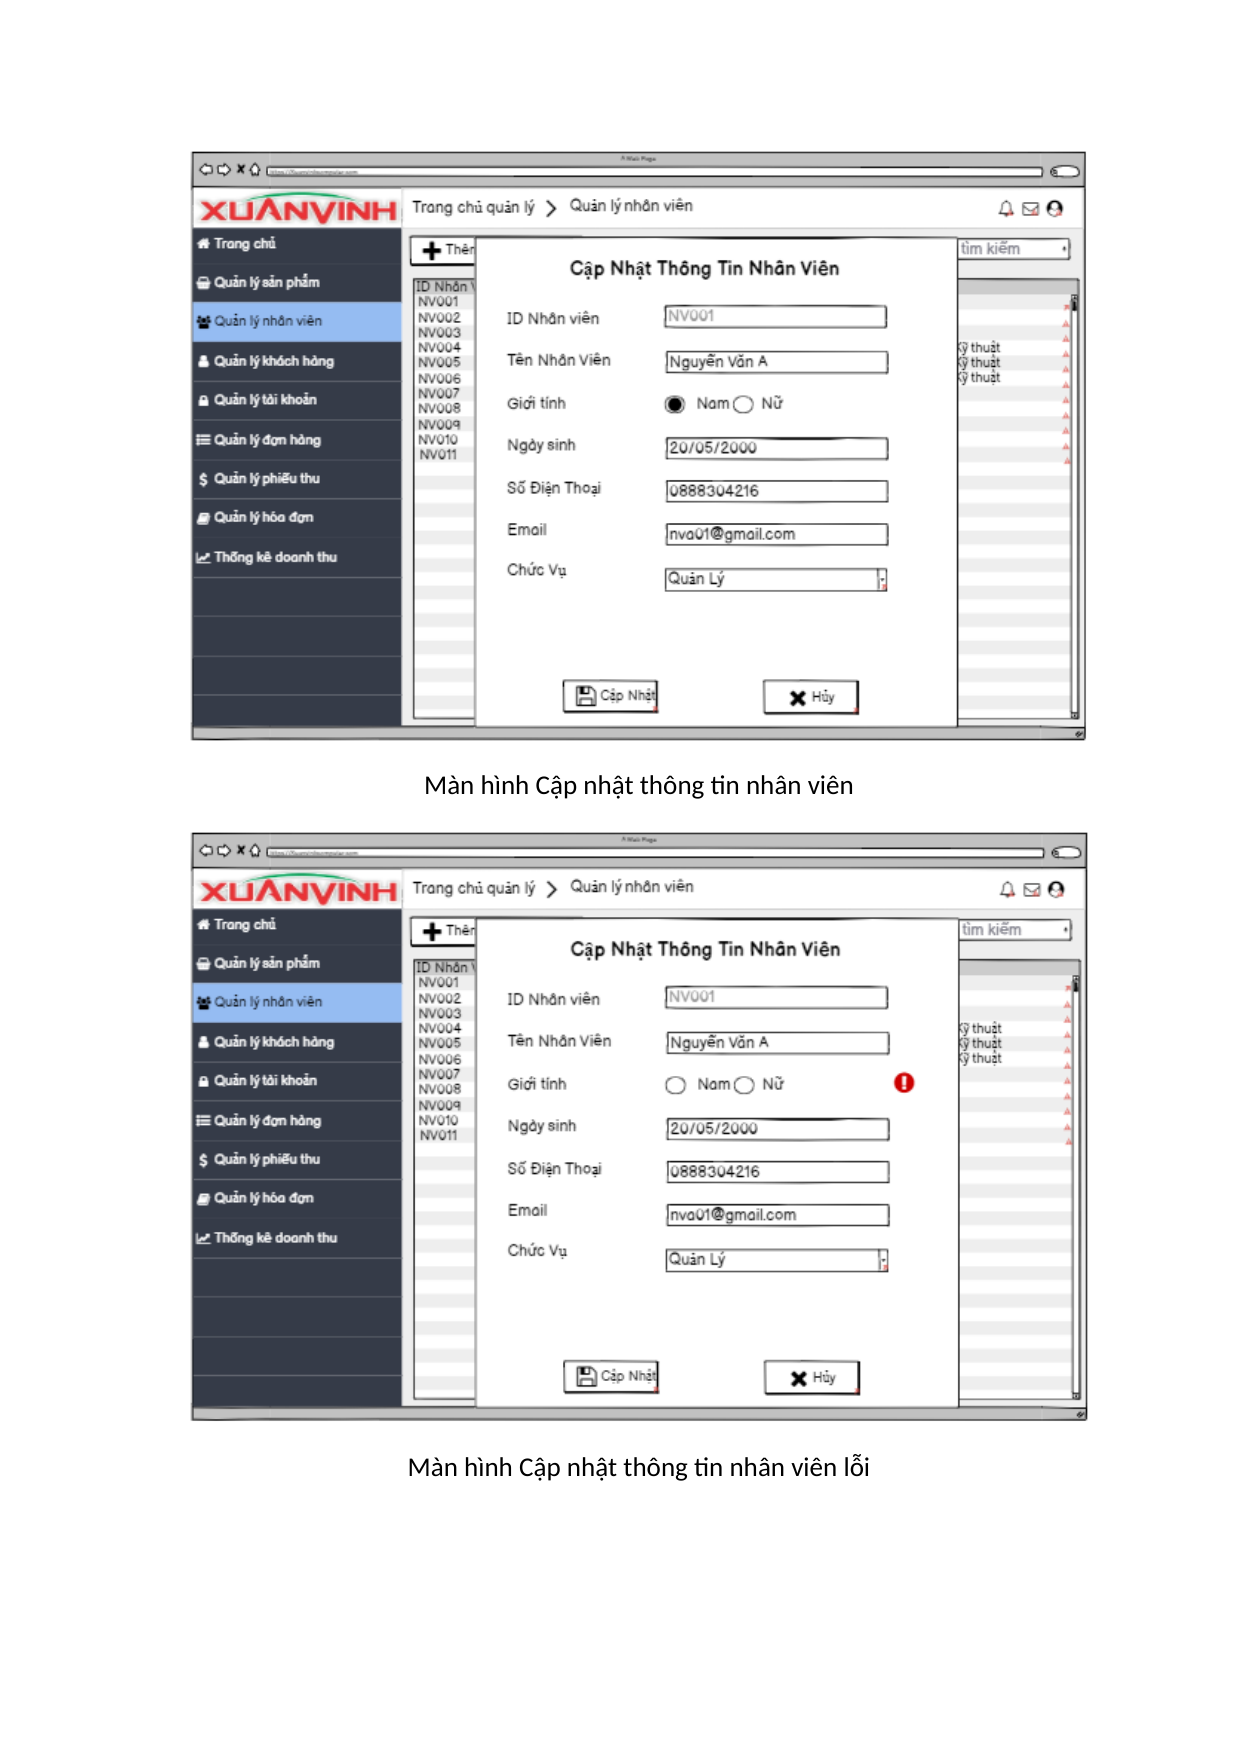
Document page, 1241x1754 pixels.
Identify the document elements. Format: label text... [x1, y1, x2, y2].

picture [188, 830, 1089, 1424]
picture [188, 150, 1089, 742]
text Màn hình Cập nhật thông tin nhân viên lỗi [150, 1450, 1128, 1483]
text Màn hình Cập nhật thông tin nhân viên [150, 768, 1128, 801]
